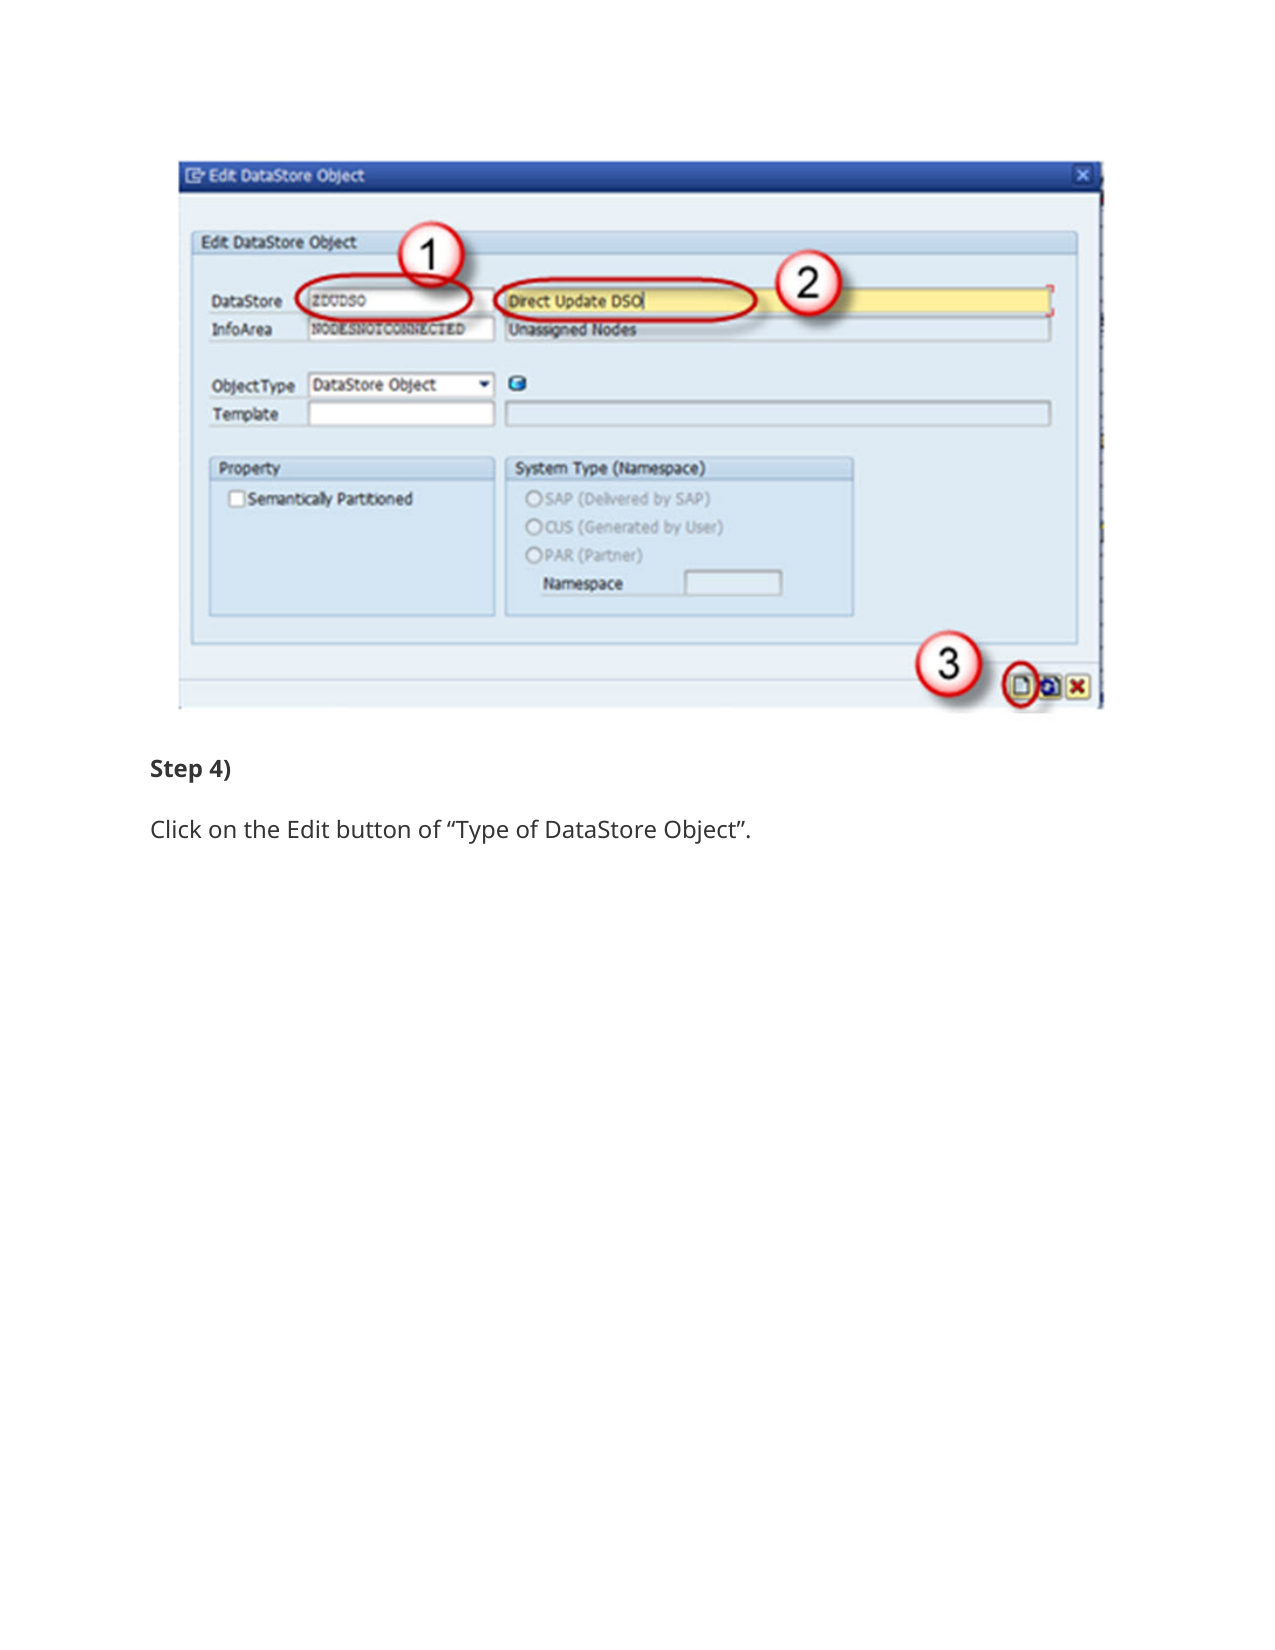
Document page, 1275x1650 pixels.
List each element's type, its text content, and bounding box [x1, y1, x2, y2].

text Click on the Edit button of “Type of DataStore Object”. [150, 808, 1125, 845]
text Step 4) [150, 747, 1125, 784]
picture [150, 150, 1127, 724]
